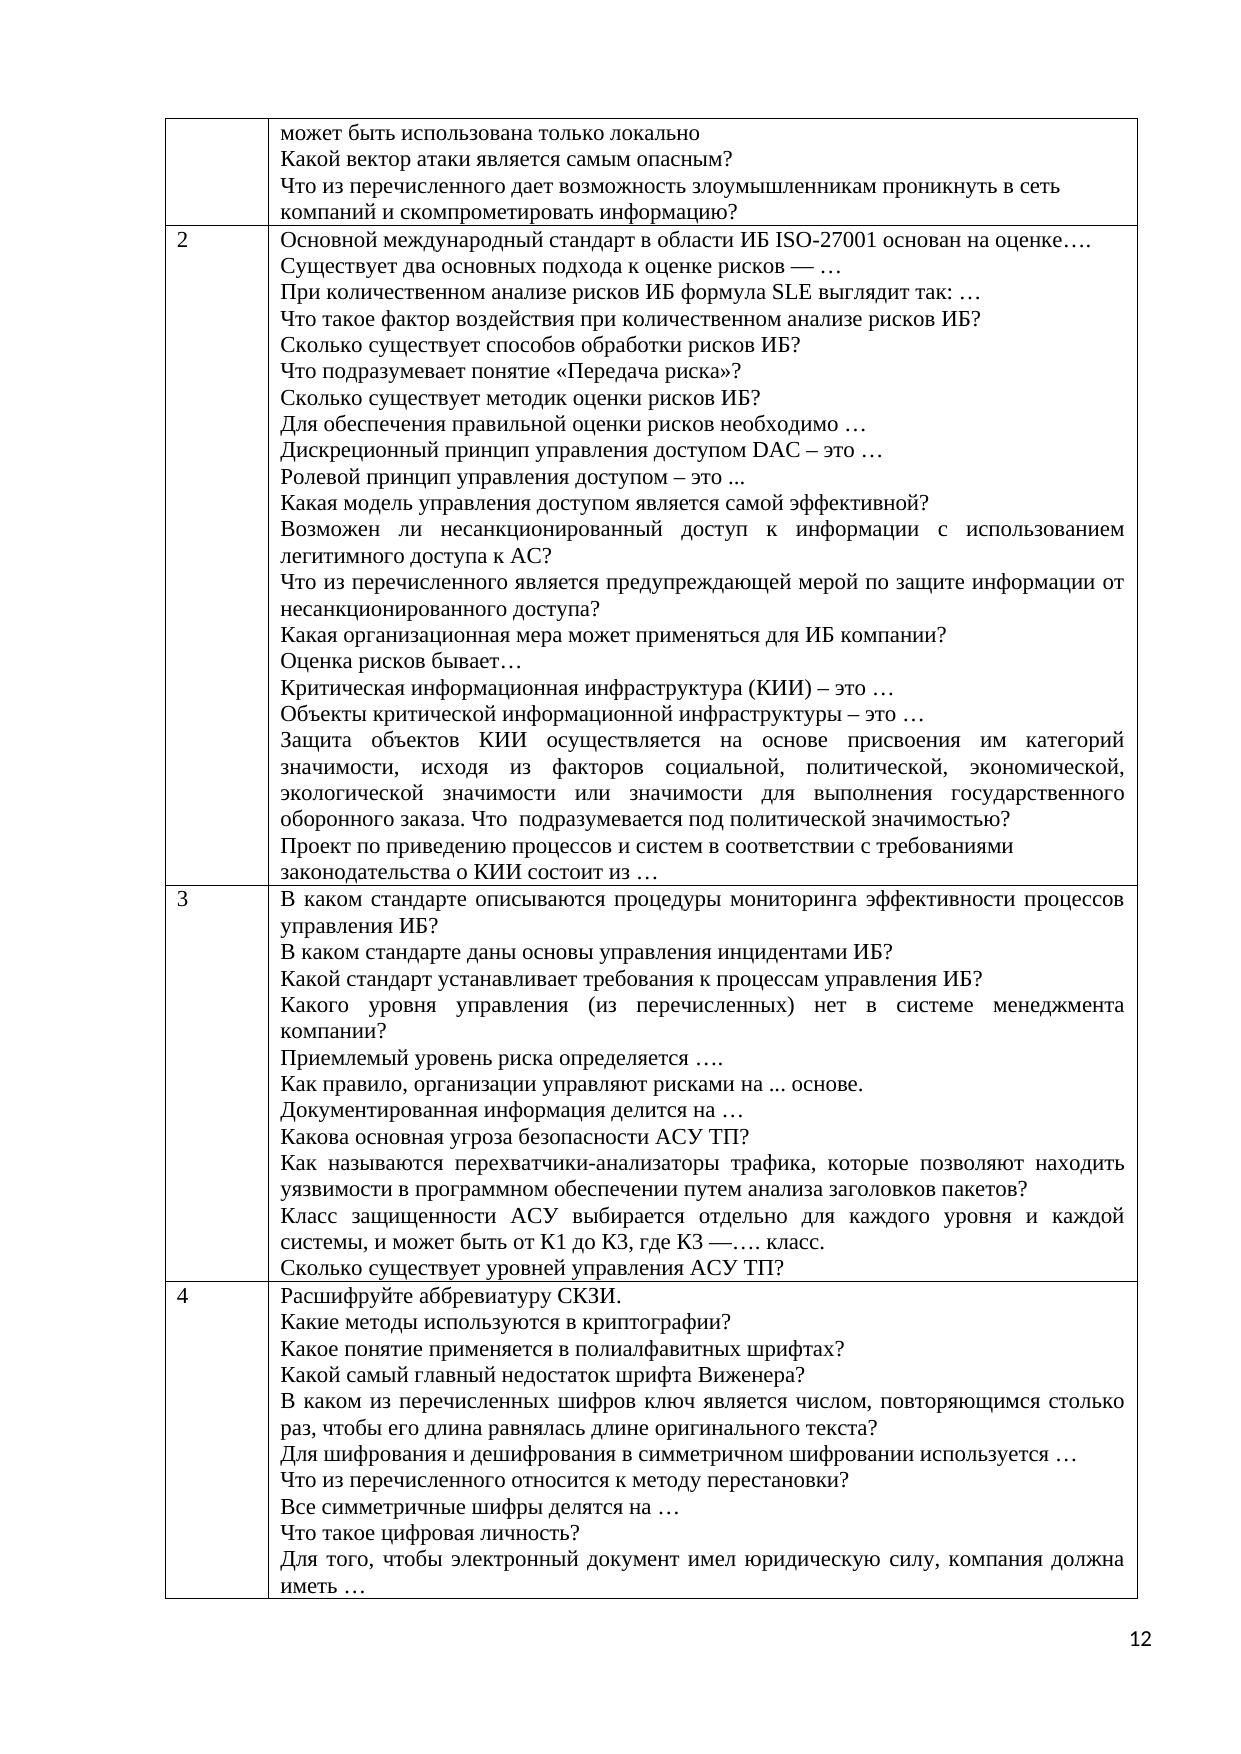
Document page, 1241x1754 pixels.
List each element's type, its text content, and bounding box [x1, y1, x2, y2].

table_cell 4 [166, 1282, 268, 1598]
table_cell 2 [166, 226, 268, 884]
table_cell 1 [166, 119, 268, 224]
table_cell Основной международный стандарт в области ИБ ISO-27001 основан на оценке…. Существует два основных подхода к оценке рисков — … При количественном анализе рисков ИБ формула SLE выглядит так: … Что такое фактор воздействия при количественном анализе рисков ИБ? Сколько существует способов обработки рисков ИБ? Что подразумевает понятие «Передача риска»? Сколько существует методик оценки рисков ИБ? Для обеспечения правильной оценки рисков необходимо … Дискреционный принцип управления доступом DAC – это … Ролевой принцип управления доступом – это ... Какая модель управления доступом является самой эффективной? Возможен ли несанкционированный доступ к информации с использованием легитимного доступа к АС? Что из перечисленного является предупреждающей мерой по защите информации от несанкционированного доступа? Какая организационная мера может применяться для ИБ компании? Оценка рисков бывает… Критическая информационная инфраструктура (КИИ) – это … Объекты критической информационной инфраструктуры – это … Защита объектов КИИ осуществляется на основе присвоения им категорий значимости, исходя из факторов социальной, политической, экономической, экологической значимости или значимости для выполнения государственного оборонного заказа. Что подразумевается под политической значимостью? Проект по приведению процессов и систем в соответствии с требованиями законодательства о КИИ состоит из … [269, 226, 1137, 884]
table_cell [269, 1282, 1137, 1598]
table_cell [269, 119, 1137, 224]
table_cell В каком стандарте описываются процедуры мониторинга эффективности процессов управления ИБ? В каком стандарте даны основы управления инцидентами ИБ? Какой стандарт устанавливает требования к процессам управления ИБ? Какого уровня управления (из перечисленных) нет в системе менеджмента компании? Приемлемый уровень риска определяется …. Как правило, организации управляют рисками на ... основе. Документированная информация делится на … Какова основная угроза безопасности АСУ ТП? Как называются перехватчики-анализаторы трафика, которые позволяют находить уязвимости в программном обеспечении путем анализа заголовков пакетов? Класс защищенности АСУ выбирается отдельно для каждого уровня и каждой системы, и может быть от К1 до К3, где К3 —…. класс. Сколько существует уровней управления АСУ ТП? [269, 886, 1137, 1281]
table_cell 3 [166, 886, 268, 1281]
